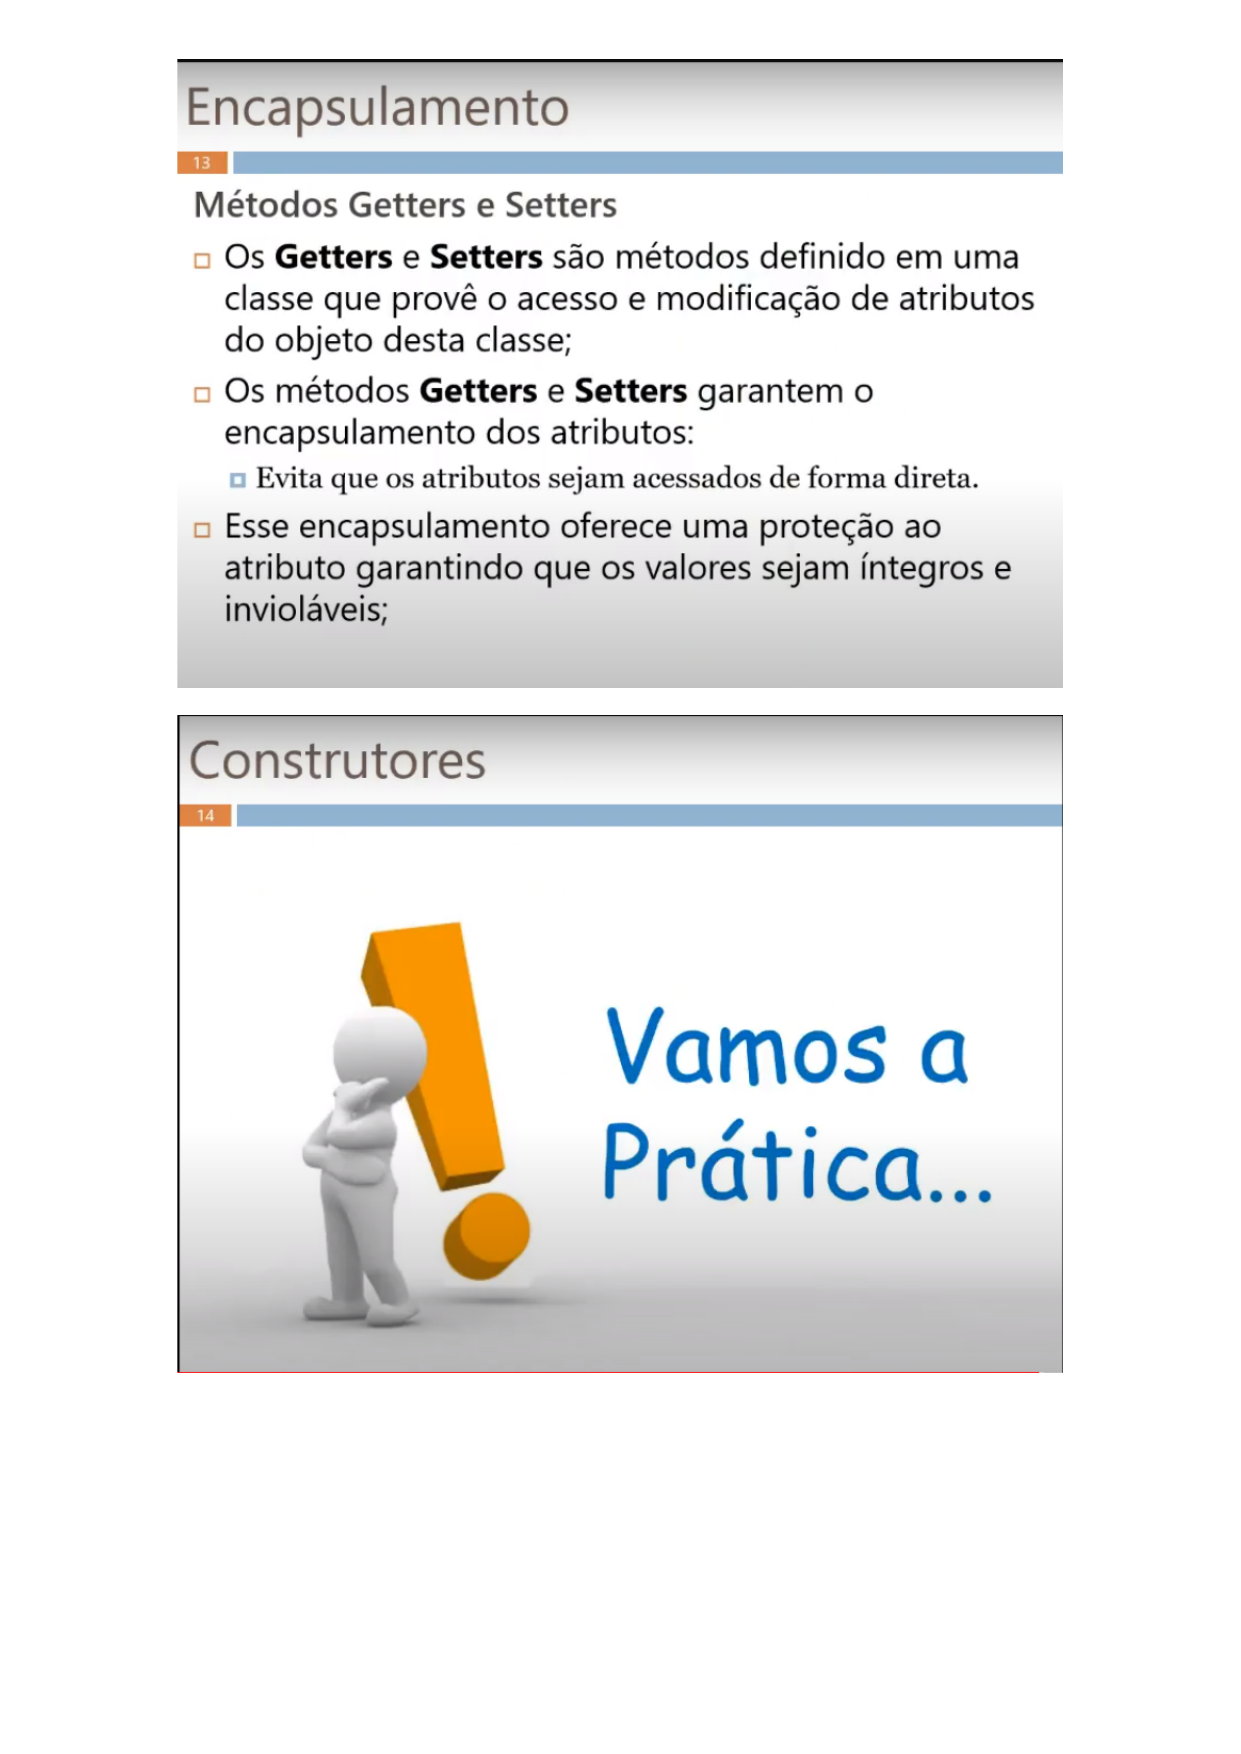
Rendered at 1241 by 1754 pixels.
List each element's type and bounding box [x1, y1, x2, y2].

picture [177, 59, 1063, 688]
picture [177, 715, 1063, 1373]
